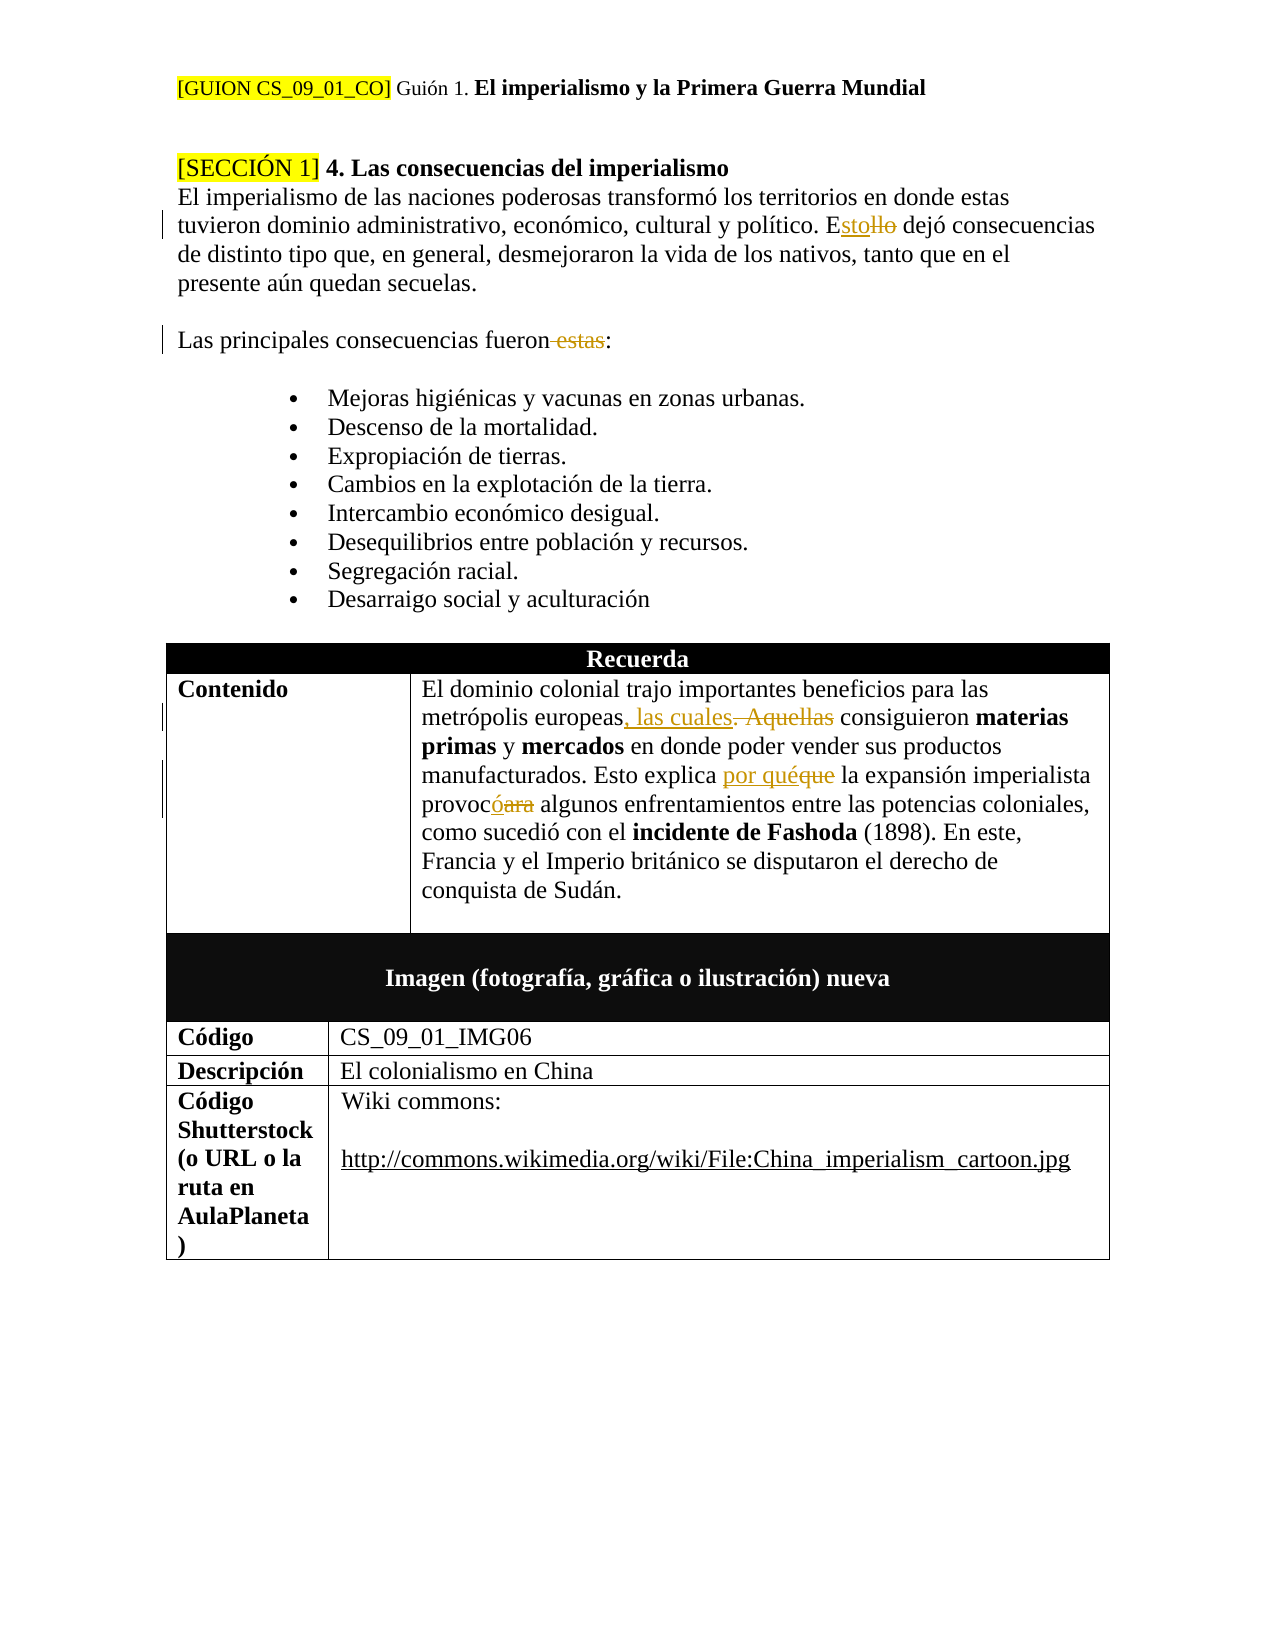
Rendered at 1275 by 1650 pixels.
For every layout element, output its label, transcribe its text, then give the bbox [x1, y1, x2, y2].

text Las principales consecuencias fueron: [177, 325, 1098, 354]
table_cell El colonialismo en China [329, 1056, 1109, 1085]
list Cambios en la explotación de la tierra. [290, 469, 1098, 498]
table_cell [329, 1086, 1109, 1259]
text El imperialismo de las naciones poderosas transformó los territorios en donde estas tuvieron dominio administrativo, económico, cultural y político. E dejó consecuencias de distinto tipo que, en general, desmejoraron la vida de los nativos, tanto que en el presente aún quedan secuelas. [177, 182, 1098, 297]
list Desarraigo social y aculturación [290, 584, 1098, 613]
list Desequilibrios entre población y recursos. [290, 527, 1098, 556]
list Intercambio económico desigual. [290, 498, 1098, 527]
list Segregación racial. [290, 556, 1098, 584]
list Mejoras higiénicas y vacunas en zonas urbanas. [290, 383, 1098, 412]
table_cell Código [167, 1022, 328, 1054]
table_cell CS_09_01_IMG06 [329, 1022, 1109, 1054]
table_header Recuerda [167, 644, 1109, 673]
table_cell Imagen (fotografía, gráfica o ilustración) nueva [167, 934, 1109, 1021]
list Descenso de la mortalidad. [290, 412, 1098, 441]
list Expropiación de tierras. [290, 441, 1098, 469]
table_cell El dominio colonial trajo importantes beneficios para las metrópolis europeas consiguieron materias primas y mercados en donde poder vender sus productos manufacturados. Esto explica la expansión imperialista provoc algunos enfrentamientos entre las potencias coloniales, como sucedió con el incidente de Fashoda (1898). En este, Francia y el Imperio británico se disputaron el derecho de conquista de Sudán. [411, 674, 1109, 933]
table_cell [167, 1086, 328, 1259]
table_cell Descripción [167, 1056, 328, 1085]
table_cell Contenido [167, 674, 410, 933]
text [SECCIÓN 1] 4. Las consecuencias del imperialismo [319, 153, 1098, 182]
